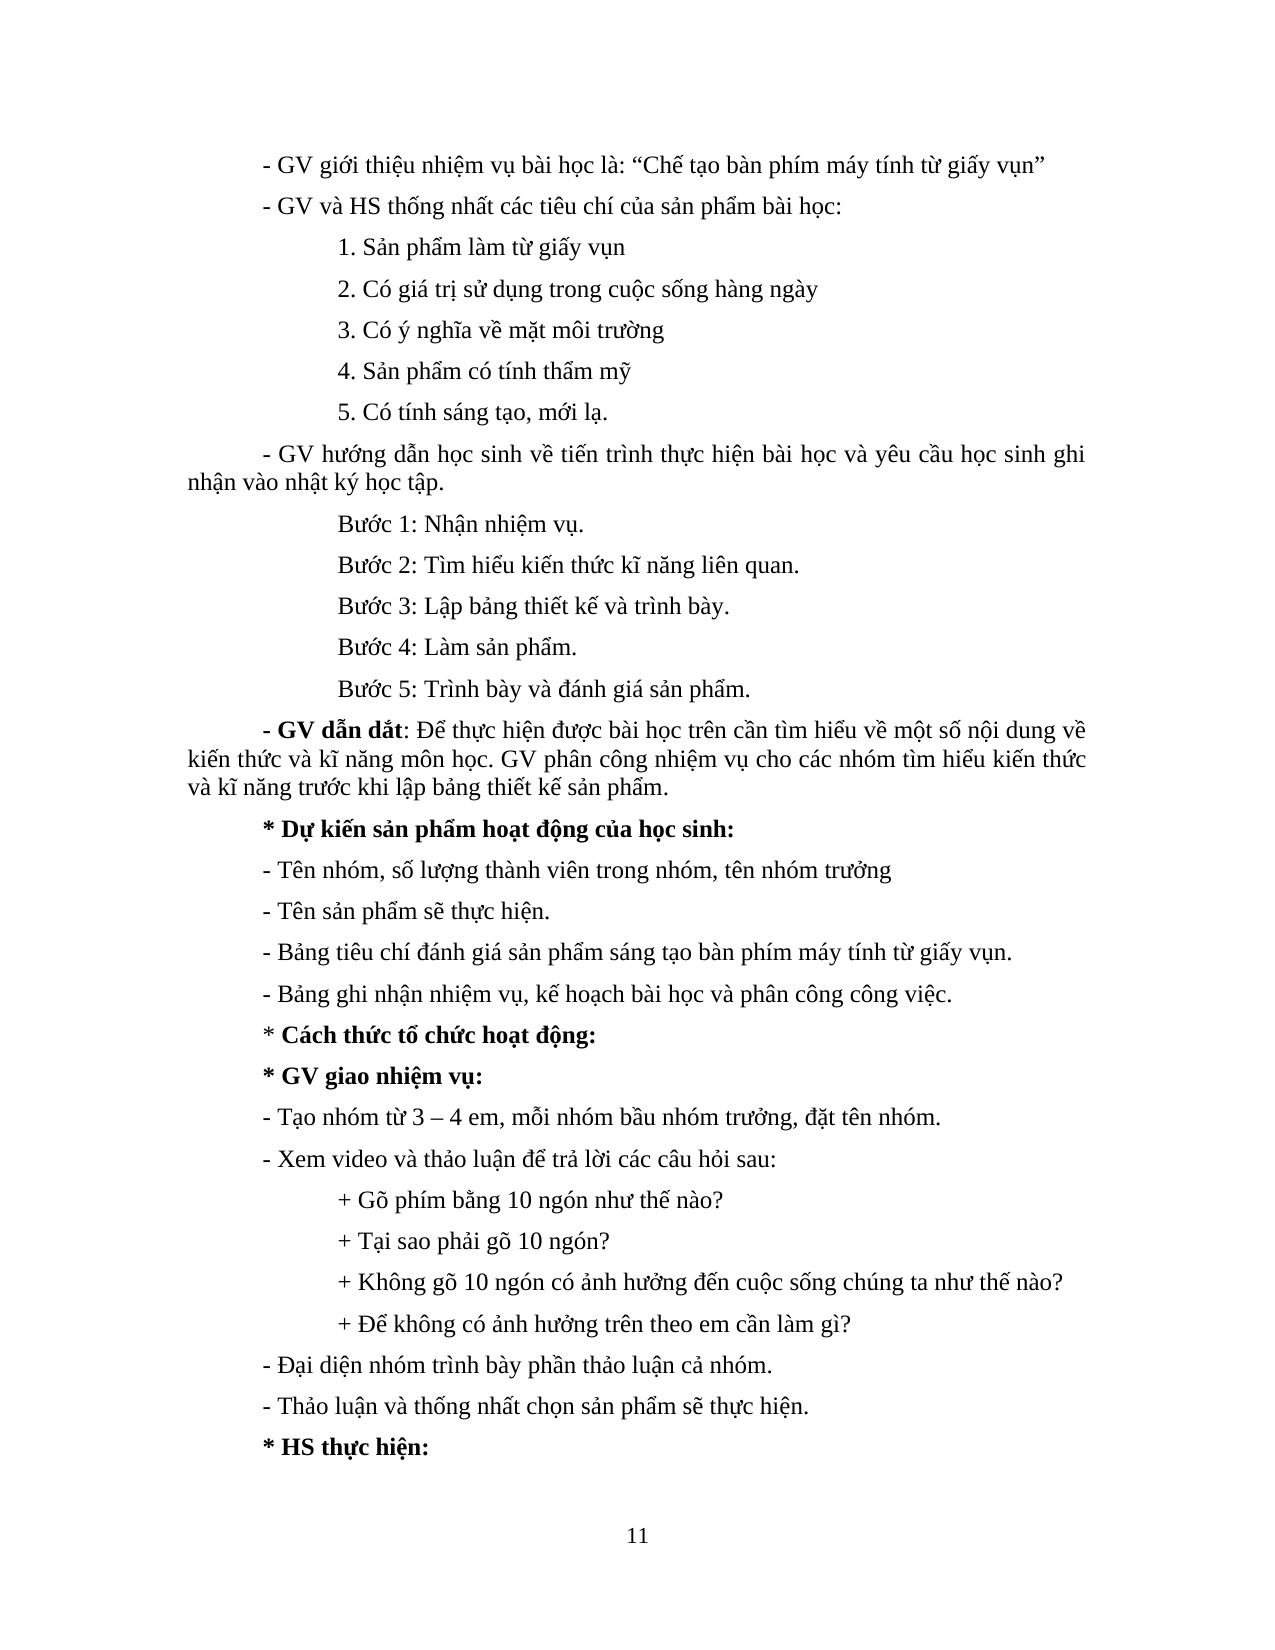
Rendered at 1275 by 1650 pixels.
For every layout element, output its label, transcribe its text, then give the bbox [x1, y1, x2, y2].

text Bước 1: Nhận nhiệm vụ. [187, 509, 1087, 537]
text - Xem video và thảo luận để trả lời các câu hỏi sau: [187, 1144, 1087, 1172]
text Bước 2: Tìm hiểu kiến thức kĩ năng liên quan. [187, 550, 1087, 579]
text - GV và HS thống nhất các tiêu chí của sản phẩm bài học: [187, 191, 1087, 220]
text - Tạo nhóm từ 3 – 4 em, mỗi nhóm bầu nhóm trưởng, đặt tên nhóm. [187, 1102, 1087, 1131]
text + Gõ phím bằng 10 ngón như thế nào? [187, 1185, 1087, 1214]
text * Dự kiến sản phẩm hoạt động của học sinh: [187, 814, 1087, 842]
text * HS thực hiện: [187, 1432, 1087, 1461]
text + Tại sao phải gõ 10 ngón? [187, 1226, 1087, 1255]
text - Bảng tiêu chí đánh giá sản phẩm sáng tạo bàn phím máy tính từ giấy vụn. [187, 937, 1087, 966]
text Bước 3: Lập bảng thiết kế và trình bày. [187, 591, 1087, 620]
text - GV dẫn dắt: Để thực hiện được bài học trên cần tìm hiểu về một số nội dung về kiến thức và kĩ năng môn học. GV phân công nhiệm vụ cho các nhóm tìm hiểu kiến thức và kĩ năng trước khi lập bảng thiết kế sản phẩm. [187, 715, 1087, 801]
text 4. Sản phẩm có tính thẩm mỹ [187, 356, 1087, 385]
text - Tên sản phẩm sẽ thực hiện. [187, 896, 1087, 925]
text 3. Có ý nghĩa về mặt môi trường [187, 315, 1087, 344]
text 5. Có tính sáng tạo, mới lạ. [187, 397, 1087, 426]
text * GV giao nhiệm vụ: [187, 1061, 1087, 1090]
text Bước 5: Trình bày và đánh giá sản phẩm. [187, 674, 1087, 702]
text - Bảng ghi nhận nhiệm vụ, kế hoạch bài học và phân công công việc. [187, 979, 1087, 1007]
text + Để không có ảnh hưởng trên theo em cần làm gì? [187, 1309, 1087, 1337]
text - GV hướng dẫn học sinh về tiến trình thực hiện bài học và yêu cầu học sinh ghi nhận vào nhật ký học tập. [187, 439, 1087, 496]
text - Đại diện nhóm trình bày phần thảo luận cả nhóm. [187, 1350, 1087, 1379]
text * Cách thức tổ chức hoạt động: [187, 1020, 1087, 1049]
text - Tên nhóm, số lượng thành viên trong nhóm, tên nhóm trưởng [187, 855, 1087, 884]
text - Thảo luận và thống nhất chọn sản phẩm sẽ thực hiện. [187, 1391, 1087, 1420]
text 1. Sản phẩm làm từ giấy vụn [187, 232, 1087, 261]
text 2. Có giá trị sử dụng trong cuộc sống hàng ngày [187, 274, 1087, 302]
text Bước 4: Làm sản phẩm. [187, 632, 1087, 661]
text + Không gõ 10 ngón có ảnh hưởng đến cuộc sống chúng ta như thế nào? [187, 1267, 1087, 1296]
text - GV giới thiệu nhiệm vụ bài học là: “Chế tạo bàn phím máy tính từ giấy vụn” [187, 150, 1087, 179]
